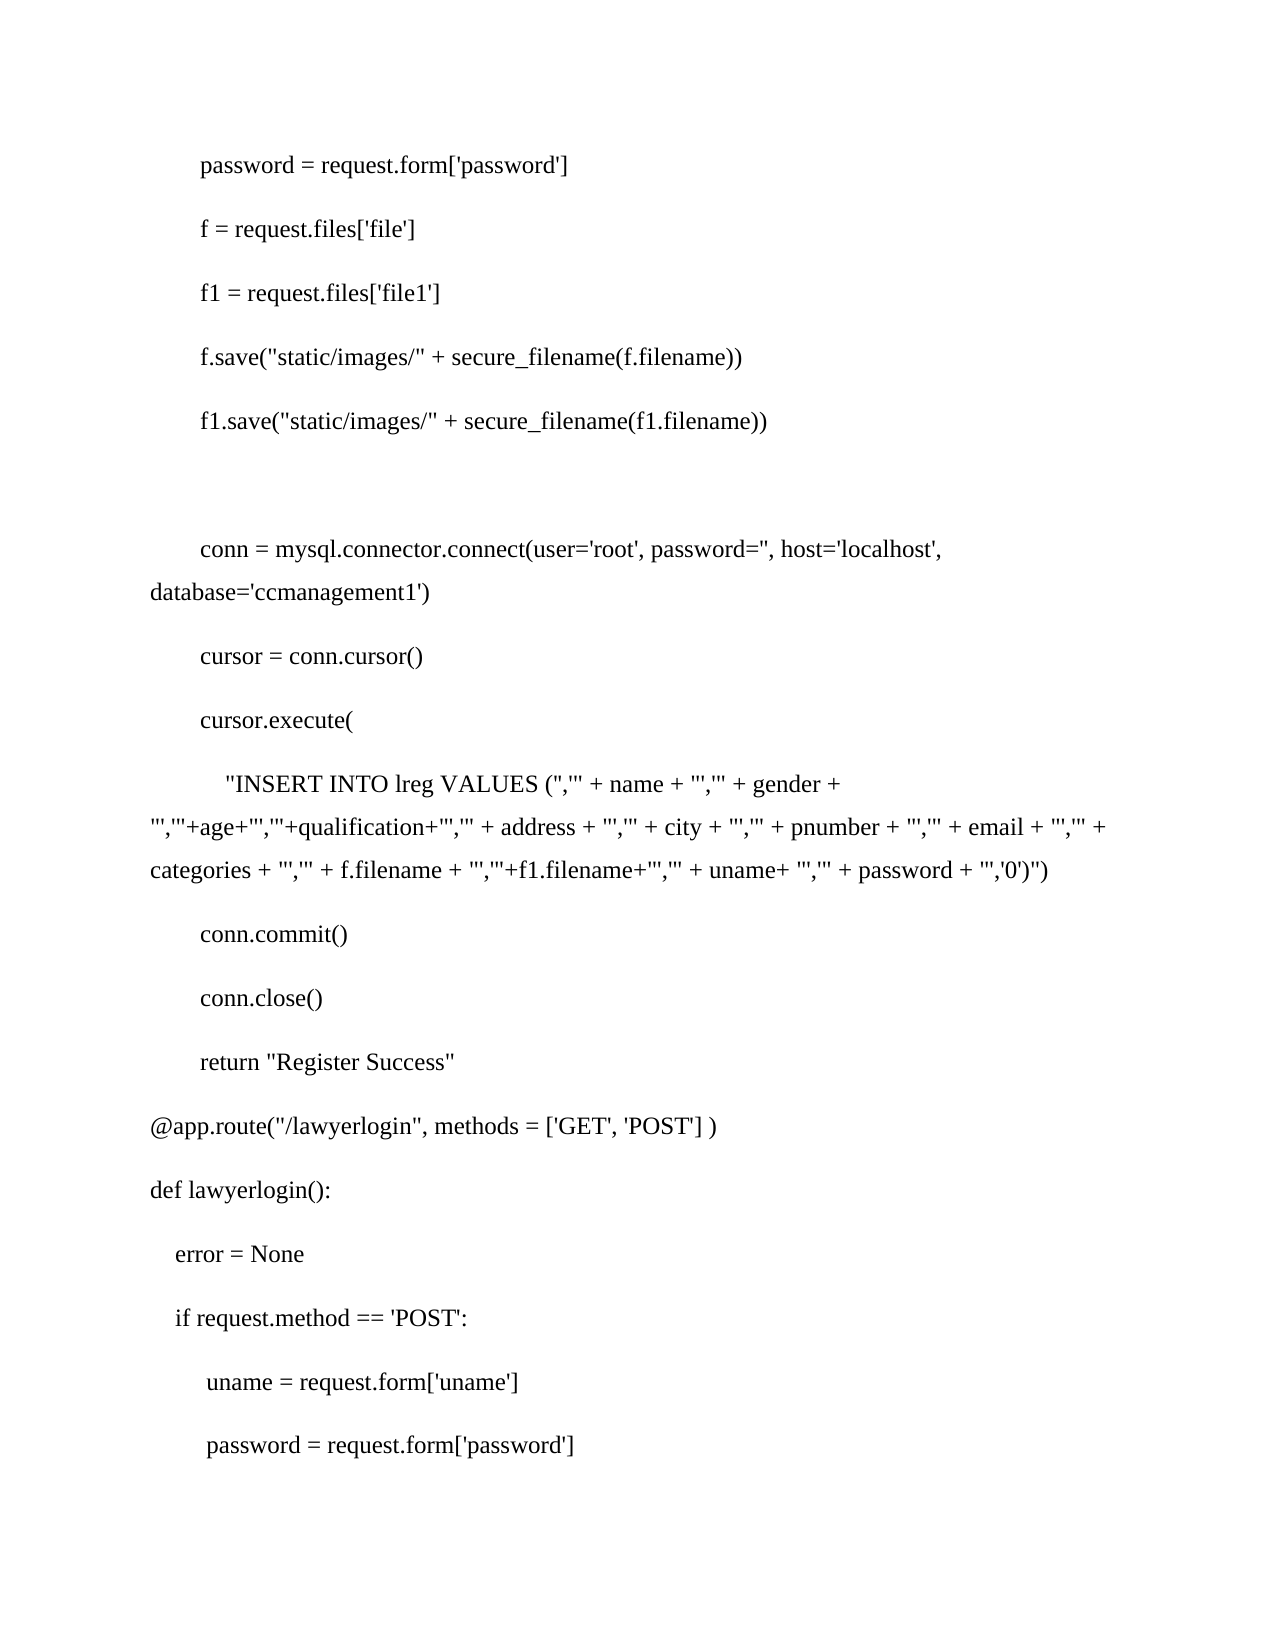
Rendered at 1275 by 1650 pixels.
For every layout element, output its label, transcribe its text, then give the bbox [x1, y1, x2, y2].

text f1 = request.files['file1'] [150, 278, 1125, 307]
text uname = request.form['uname'] [150, 1367, 1125, 1395]
text def lawyerlogin(): [150, 1175, 1125, 1203]
text if request.method == 'POST': [150, 1303, 1125, 1331]
text cursor.execute( [150, 705, 1125, 733]
text conn = mysql.connector.connect(user='root', password='', host='localhost', database='ccmanagement1') [150, 534, 1125, 606]
text return "Register Success" [150, 1047, 1125, 1076]
text conn.commit() [150, 919, 1125, 948]
text f1.save("static/images/" + secure_filename(f1.filename)) [150, 406, 1125, 434]
text conn.close() [150, 983, 1125, 1012]
text cursor = conn.cursor() [150, 641, 1125, 669]
text "INSERT INTO lreg VALUES ('','" + name + "','" + gender + "','"+age+"','"+qualification+"','" + address + "','" + city + "','" + pnumber + "','" + email + "','" + categories + "','" + f.filename + "','"+f1.filename+"','" + uname+ "','" + password + "','0')") [150, 769, 1125, 884]
text password = request.form['password'] [150, 150, 1125, 179]
text password = request.form['password'] [150, 1431, 1125, 1459]
text f.save("static/images/" + secure_filename(f.filename)) [150, 342, 1125, 371]
text @app.route("/lawyerlogin", methods = ['GET', 'POST'] ) [150, 1111, 1125, 1139]
text f = request.files['file'] [150, 214, 1125, 243]
text error = None [150, 1239, 1125, 1267]
